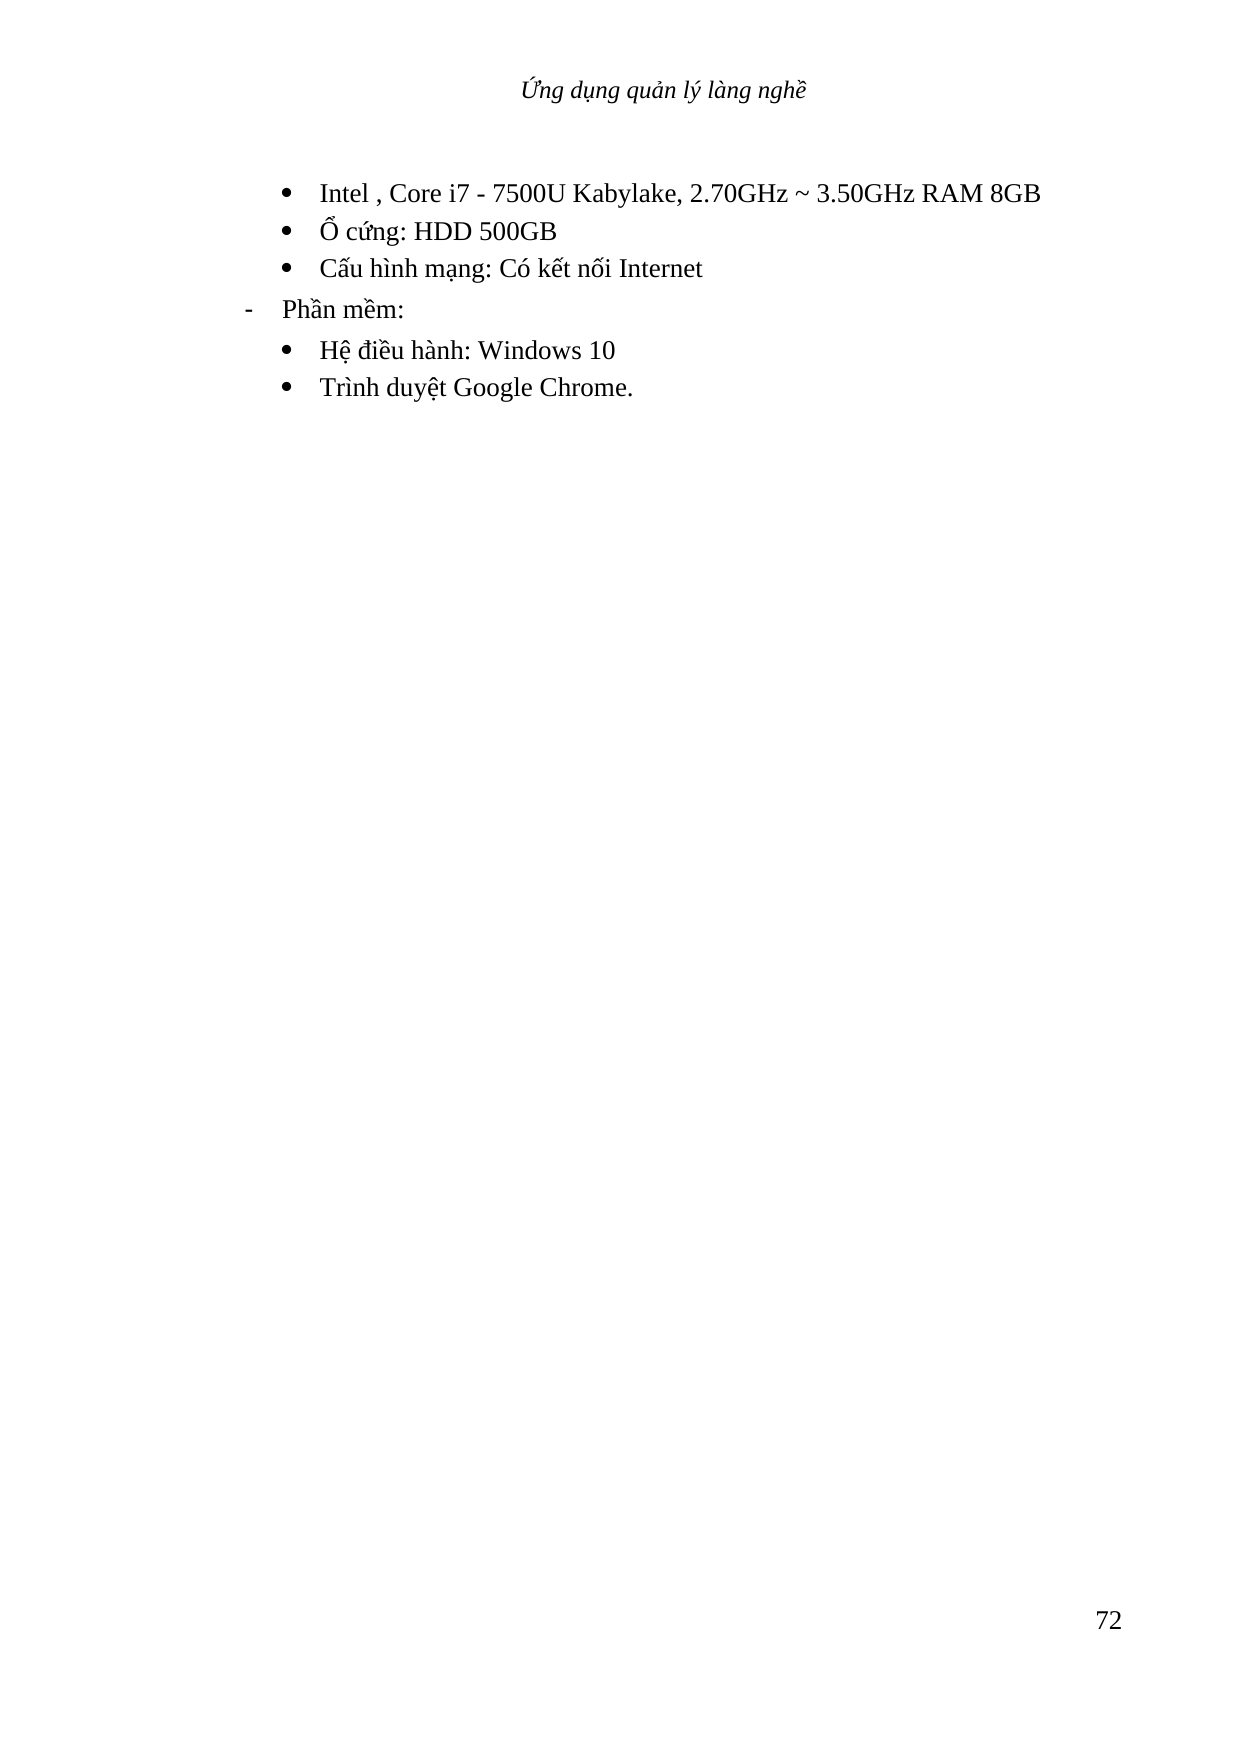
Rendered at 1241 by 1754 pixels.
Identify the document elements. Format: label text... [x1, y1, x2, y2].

list Cấu hình mạng: Có kết nối Internet [282, 252, 1122, 283]
list Trình duyệt Google Chrome. [282, 371, 1122, 403]
list Intel , Core i7 - 7500U Kabylake, 2.70GHz ~ 3.50GHz RAM 8GB [282, 177, 1122, 208]
list Ổ cứng: HDD 500GB [282, 215, 1122, 246]
list Hệ điều hành: Windows 10 [282, 334, 1122, 365]
list Phần mềm: [244, 290, 1122, 327]
